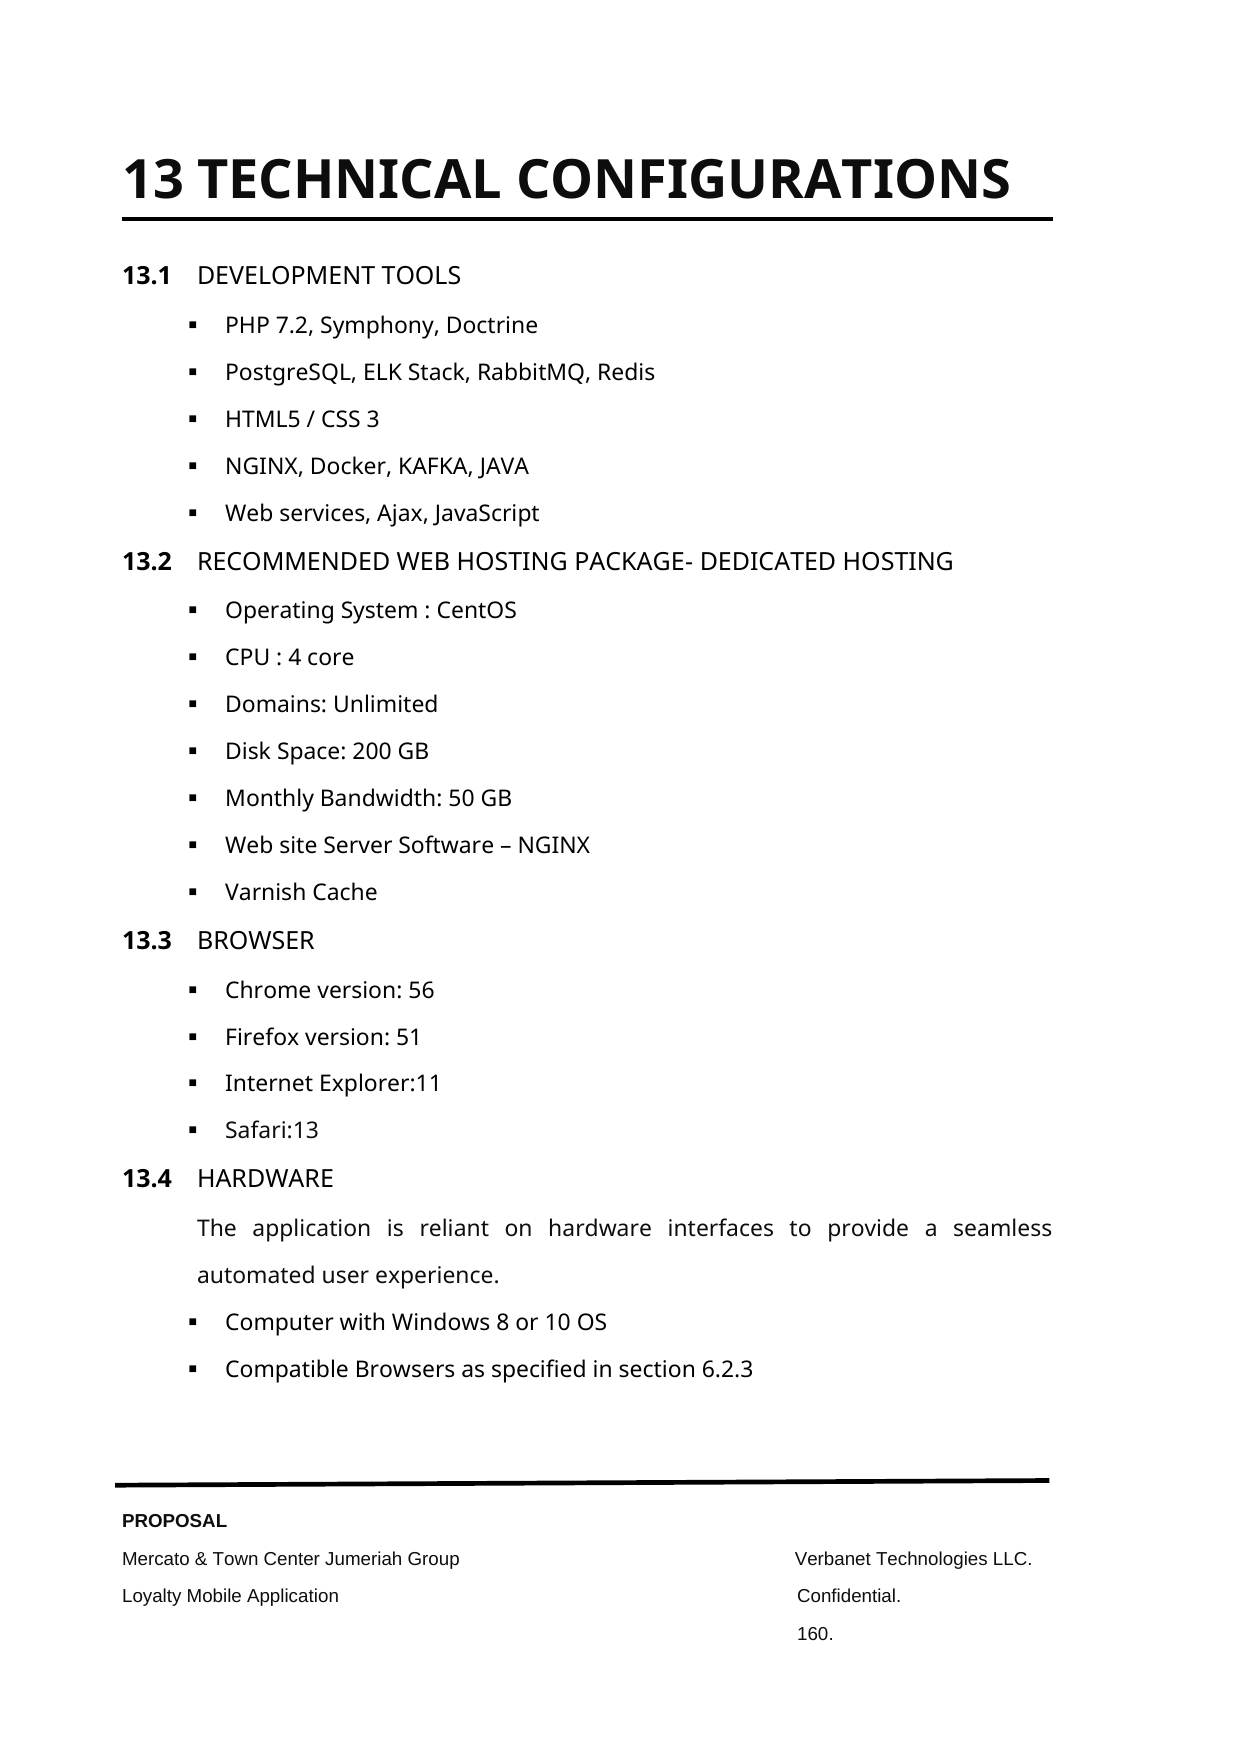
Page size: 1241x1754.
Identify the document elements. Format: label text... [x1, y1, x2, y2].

subtitle HARDWARE [122, 1161, 1053, 1195]
subtitle TECHNICAL CONFIGURATIONS [122, 141, 1053, 217]
list Web services, Ajax, JavaScript [187, 497, 1053, 528]
list Operating System : CentOS [187, 594, 1053, 626]
list Safari:13 [187, 1114, 1053, 1146]
list Varnish Cache [187, 876, 1053, 907]
list Compatible Browsers as specified in section 6.2.3 [187, 1353, 1053, 1384]
list Domains: Unlimited [187, 688, 1053, 719]
list PostgreSQL, ELK Stack, RabbitMQ, Redis [187, 356, 1053, 387]
list CPU : 4 core [187, 641, 1053, 673]
list Computer with Windows 8 or 10 OS [187, 1306, 1053, 1337]
list Disk Space: 200 GB [187, 735, 1053, 766]
list Web site Server Software – NGINX [187, 829, 1053, 860]
subtitle BROWSER [122, 923, 1053, 957]
list HTML5 / CSS 3 [187, 403, 1053, 434]
subtitle DEVELOPMENT TOOLS [122, 258, 1053, 292]
list Internet Explorer:11 [187, 1067, 1053, 1099]
list NGINX, Docker, KAFKA, JAVA [187, 450, 1053, 481]
text The application is reliant on hardware interfaces to provide a seamless automated user experience. [197, 1212, 1053, 1290]
list Firefox version: 51 [187, 1021, 1053, 1052]
list Monthly Bandwidth: 50 GB [187, 782, 1053, 813]
subtitle RECOMMENDED WEB HOSTING PACKAGE- DEDICATED HOSTING [122, 543, 1053, 577]
list Chrome version: 56 [187, 974, 1053, 1005]
list PHP 7.2, Symphony, Doctrine [187, 309, 1053, 340]
